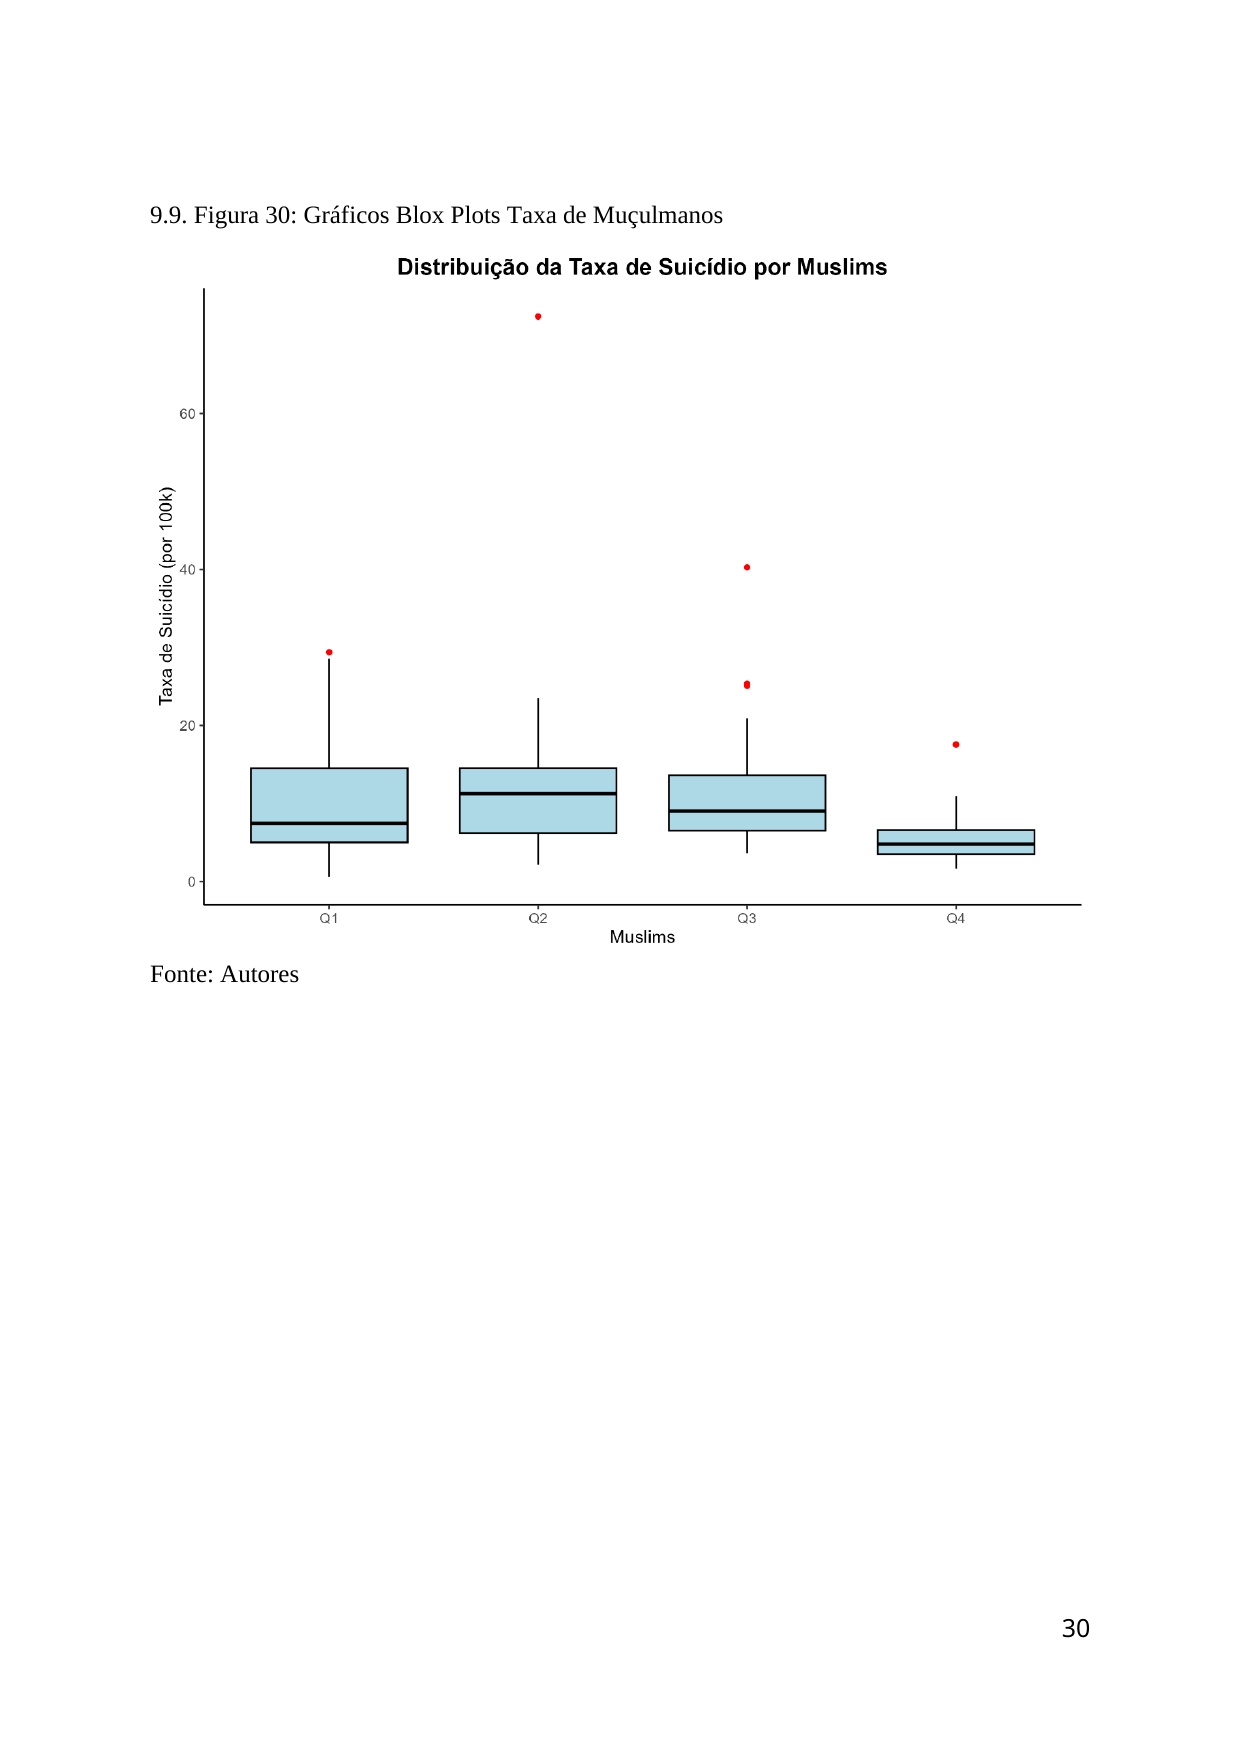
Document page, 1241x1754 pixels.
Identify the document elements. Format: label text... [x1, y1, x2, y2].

text 9.9. Figura 30: Gráficos Blox Plots Taxa de Muçulmanos [150, 200, 1090, 229]
picture [150, 250, 1089, 955]
